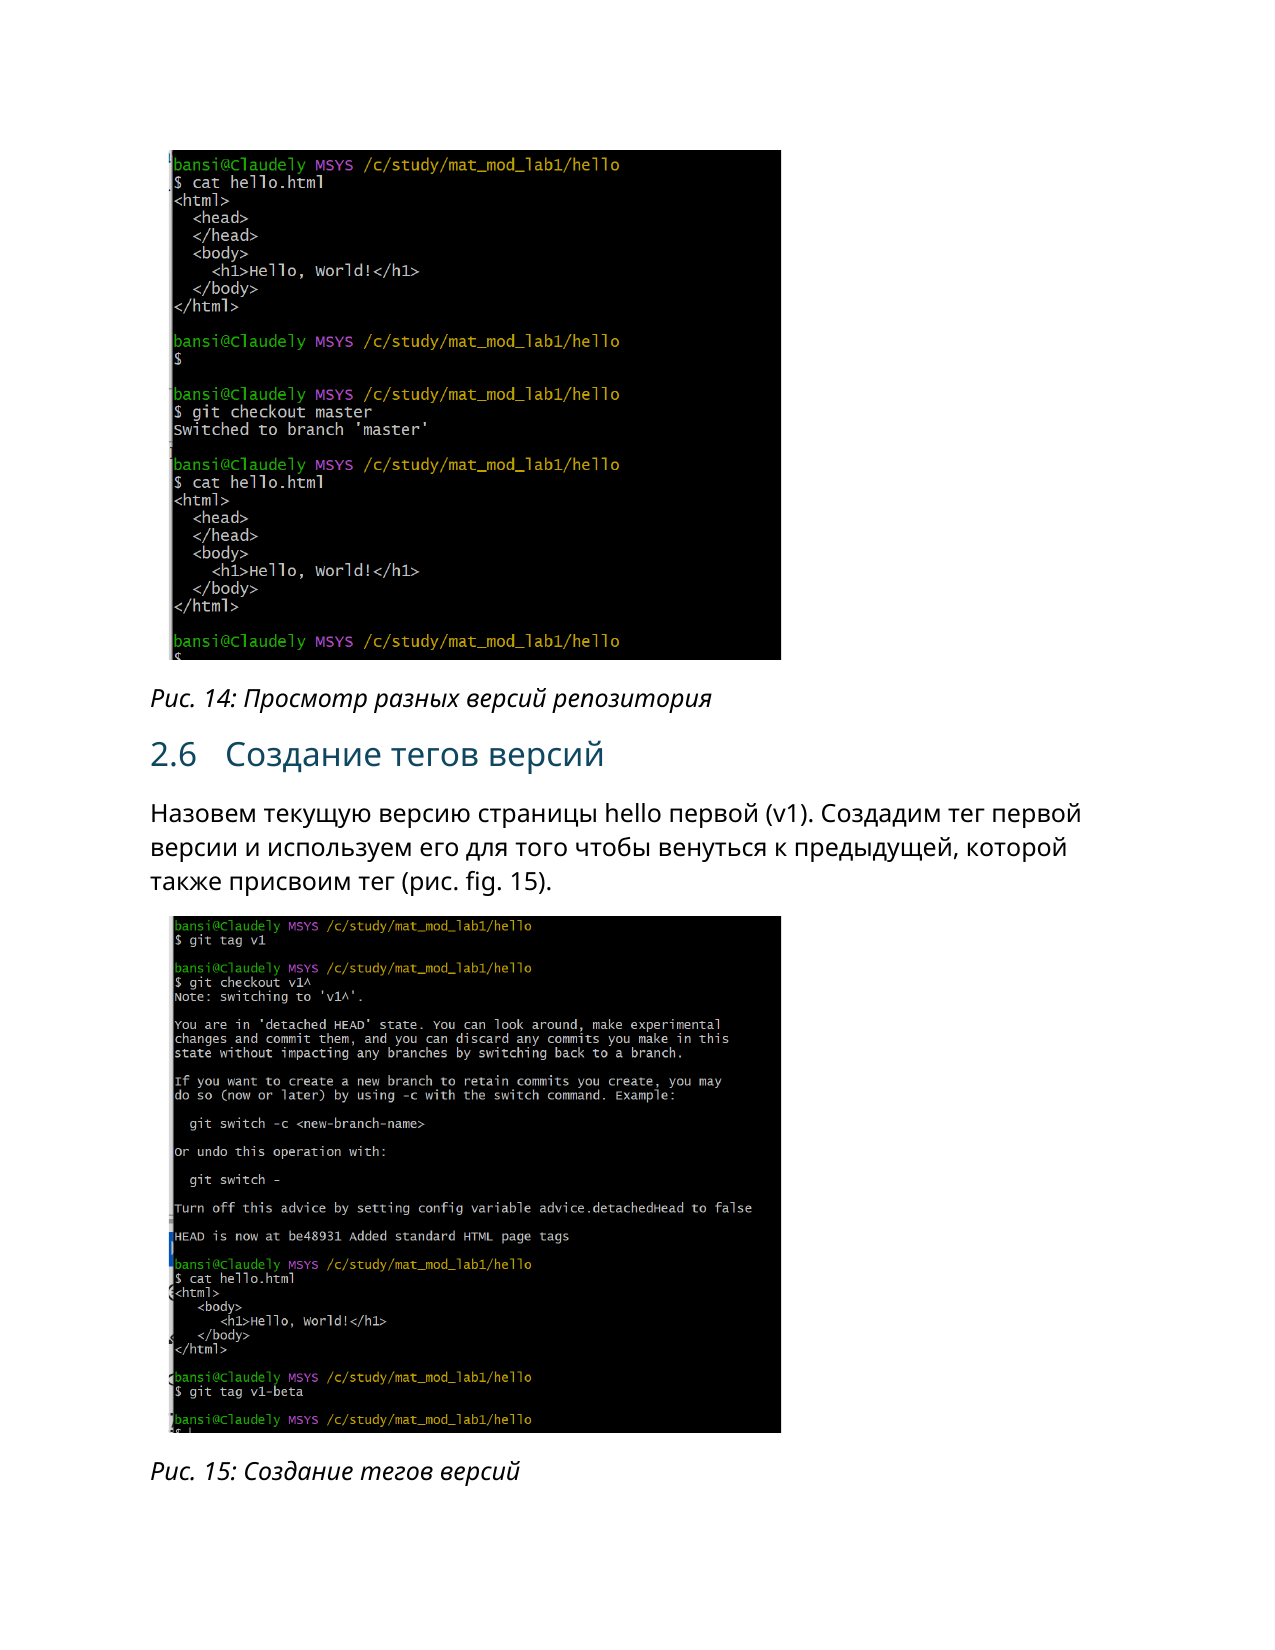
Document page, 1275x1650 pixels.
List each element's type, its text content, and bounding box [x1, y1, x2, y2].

text Рис. 14: Просмотр разных версий репозитория [150, 681, 1125, 714]
picture [168, 916, 782, 1433]
text Рис. 15: Создание тегов версий [150, 1454, 1125, 1488]
text Назовем текущую версию страницы hello первой (v1). Создадим тег первой версии и используем его для того чтобы венуться к предыдущей, которой также присвоим тег (рис. fig. 15). [150, 795, 1125, 898]
subtitle 2.6 Создание тегов версий [150, 731, 1125, 777]
picture [168, 150, 782, 660]
